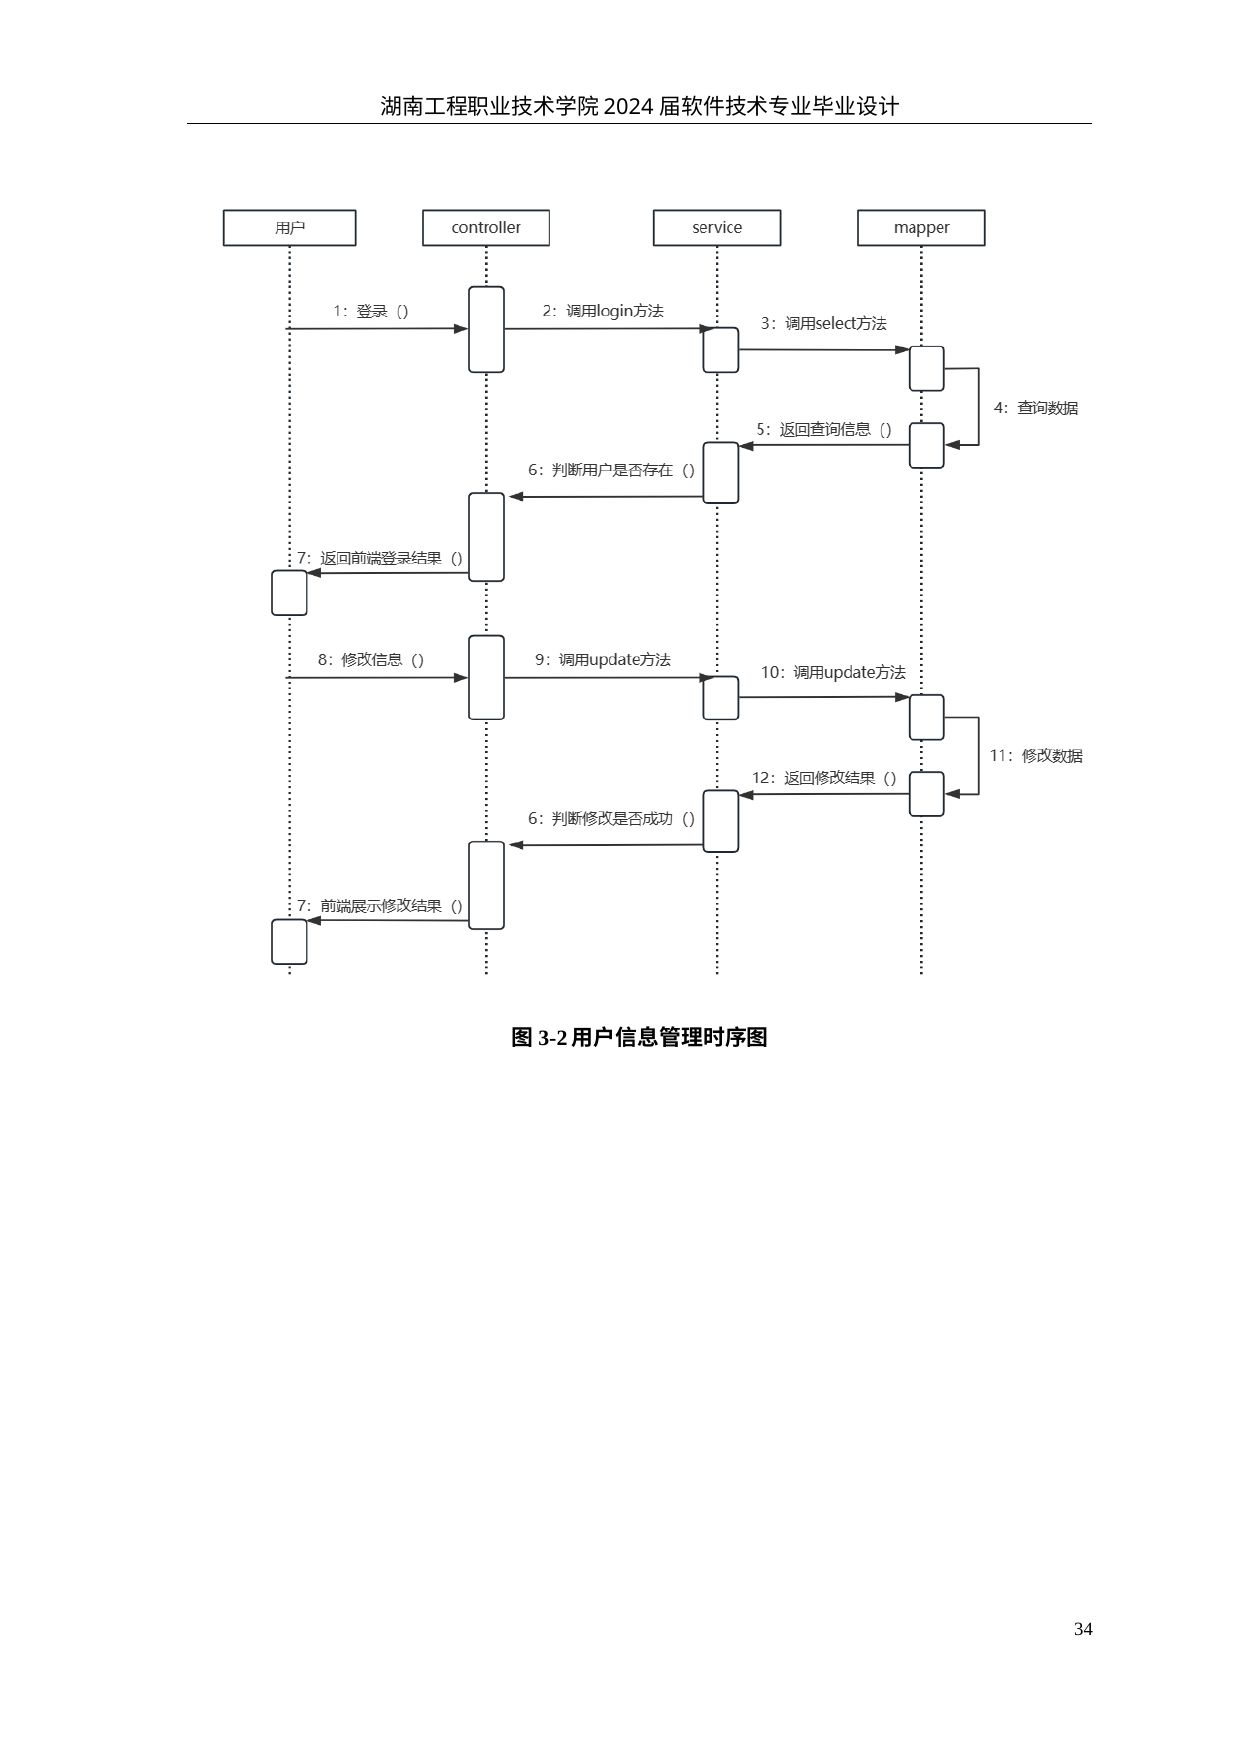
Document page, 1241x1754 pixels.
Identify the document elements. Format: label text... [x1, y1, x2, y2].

text 图 3-2用户信息管理时序图 [187, 1019, 1092, 1052]
picture [187, 162, 1093, 997]
